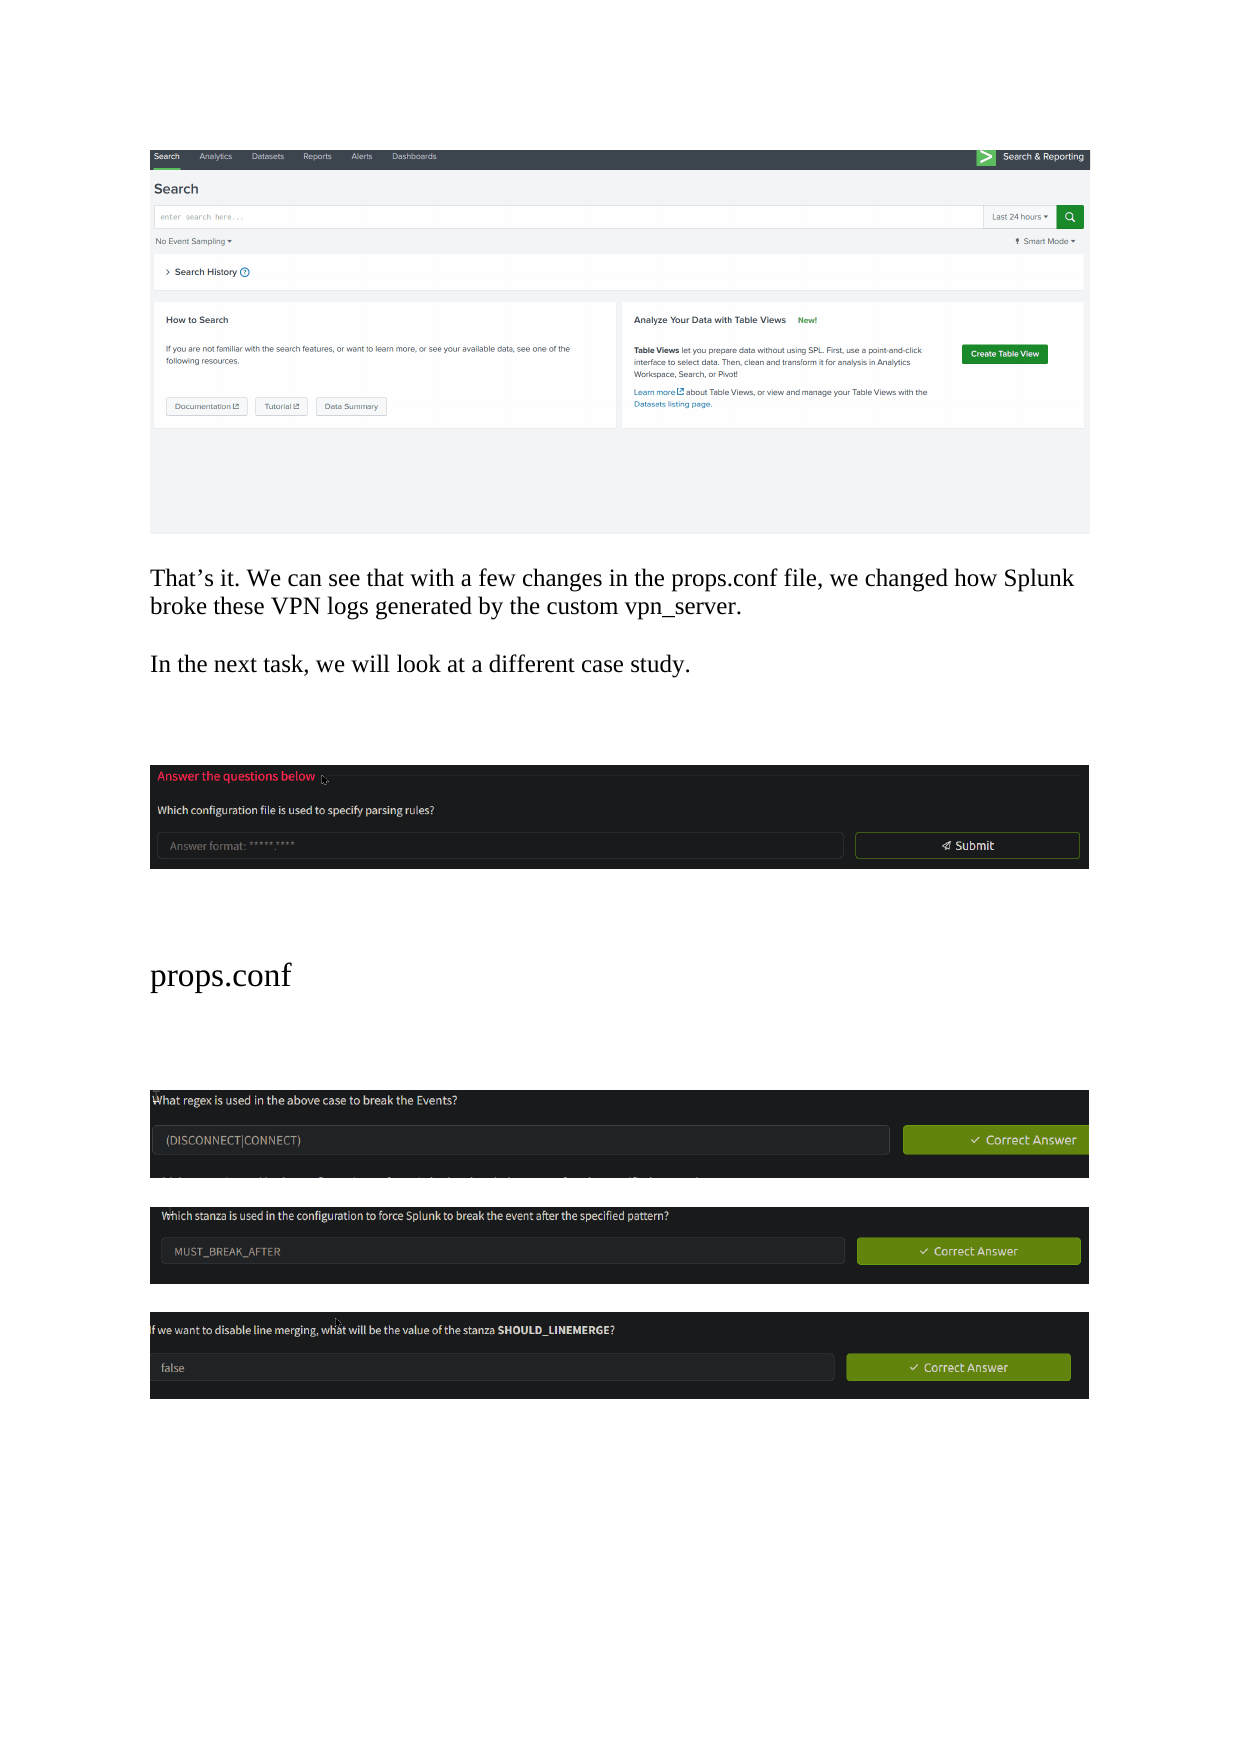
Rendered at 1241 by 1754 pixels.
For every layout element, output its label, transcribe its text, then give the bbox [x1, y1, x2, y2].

picture [150, 150, 1091, 534]
picture [150, 1090, 1089, 1178]
text props.conf [150, 955, 1090, 994]
picture [150, 765, 1089, 869]
text That’s it. We can see that with a few changes in the props.conf file, we changed how Splunk broke these VPN logs generated by the custom vpn_server. [150, 563, 1090, 620]
picture [150, 1207, 1089, 1284]
picture [150, 1312, 1089, 1399]
text In the next task, we will look at a different case study. [150, 649, 1090, 678]
